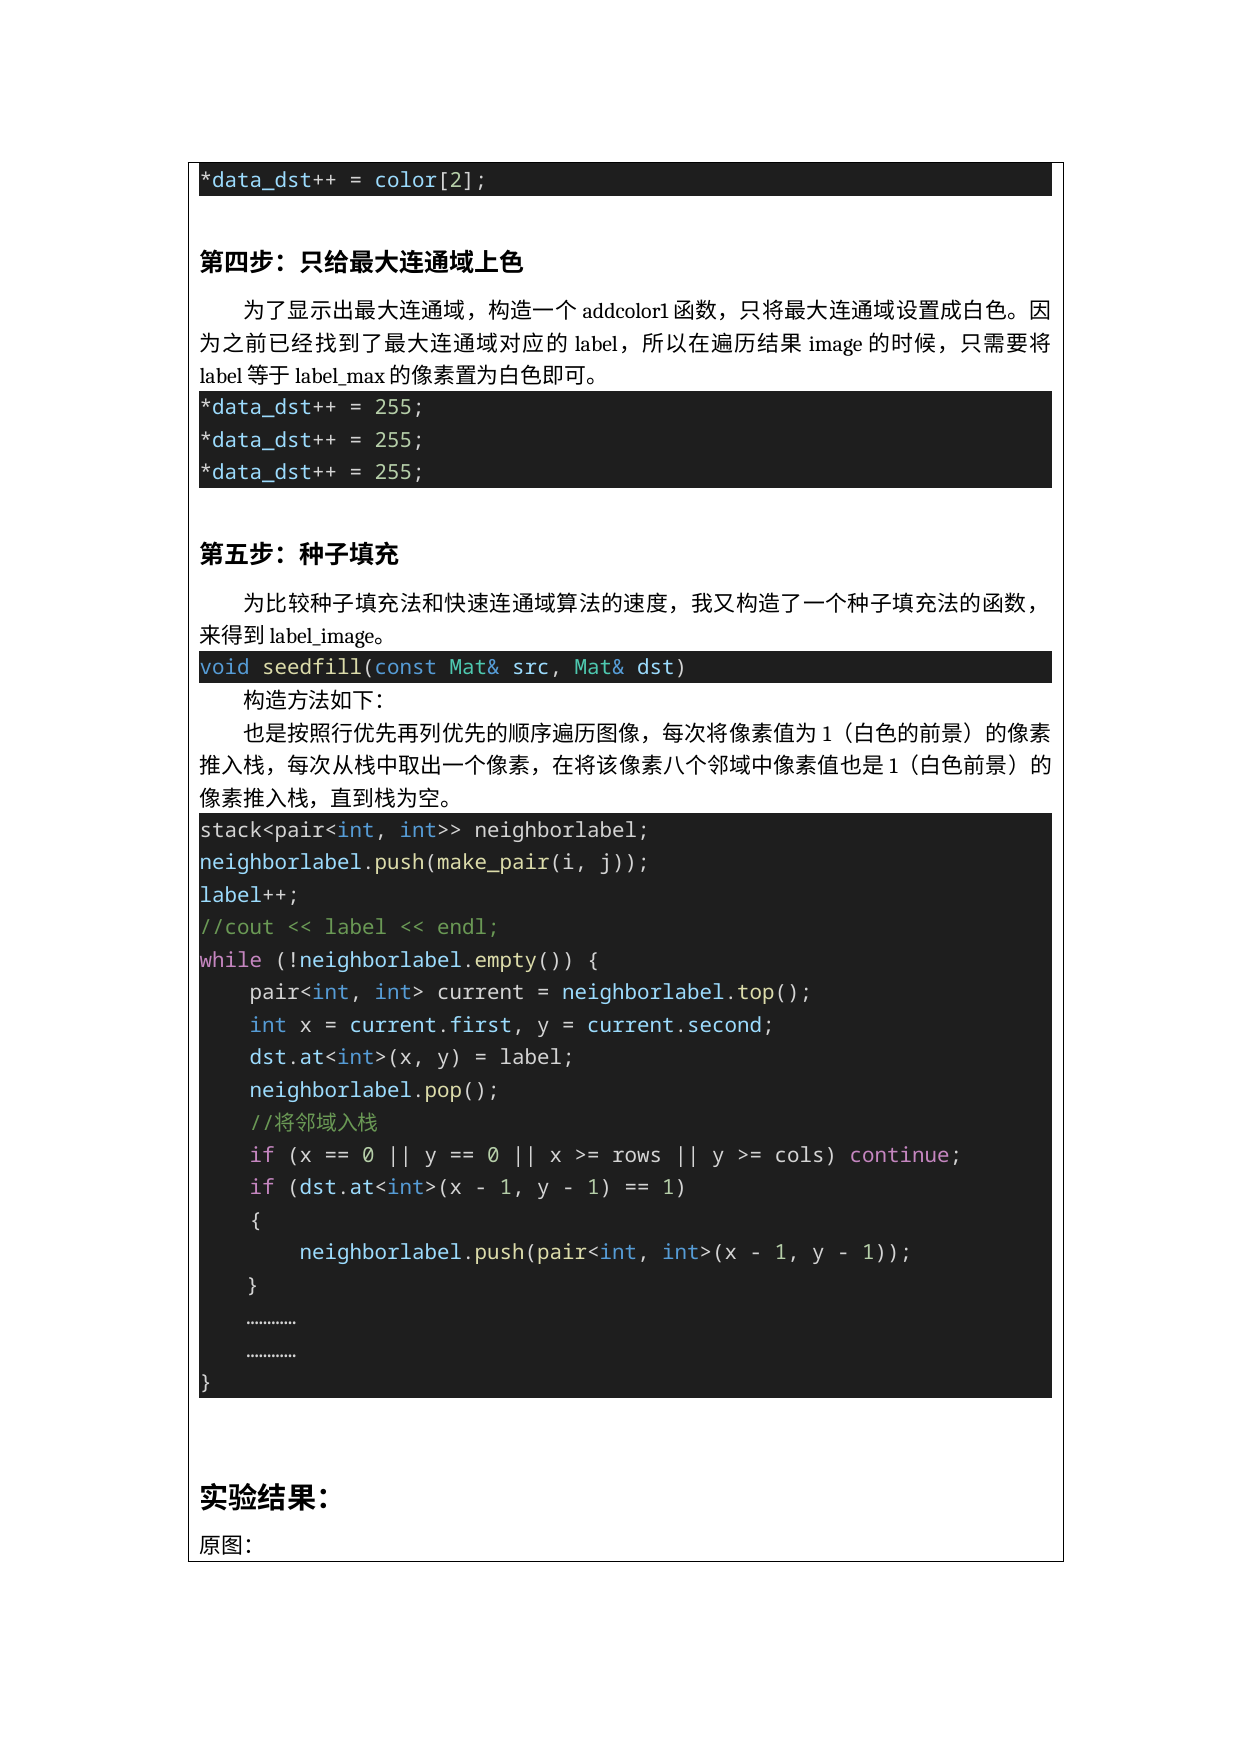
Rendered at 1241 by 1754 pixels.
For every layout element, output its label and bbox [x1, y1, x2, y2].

table_cell [189, 163, 1063, 1561]
